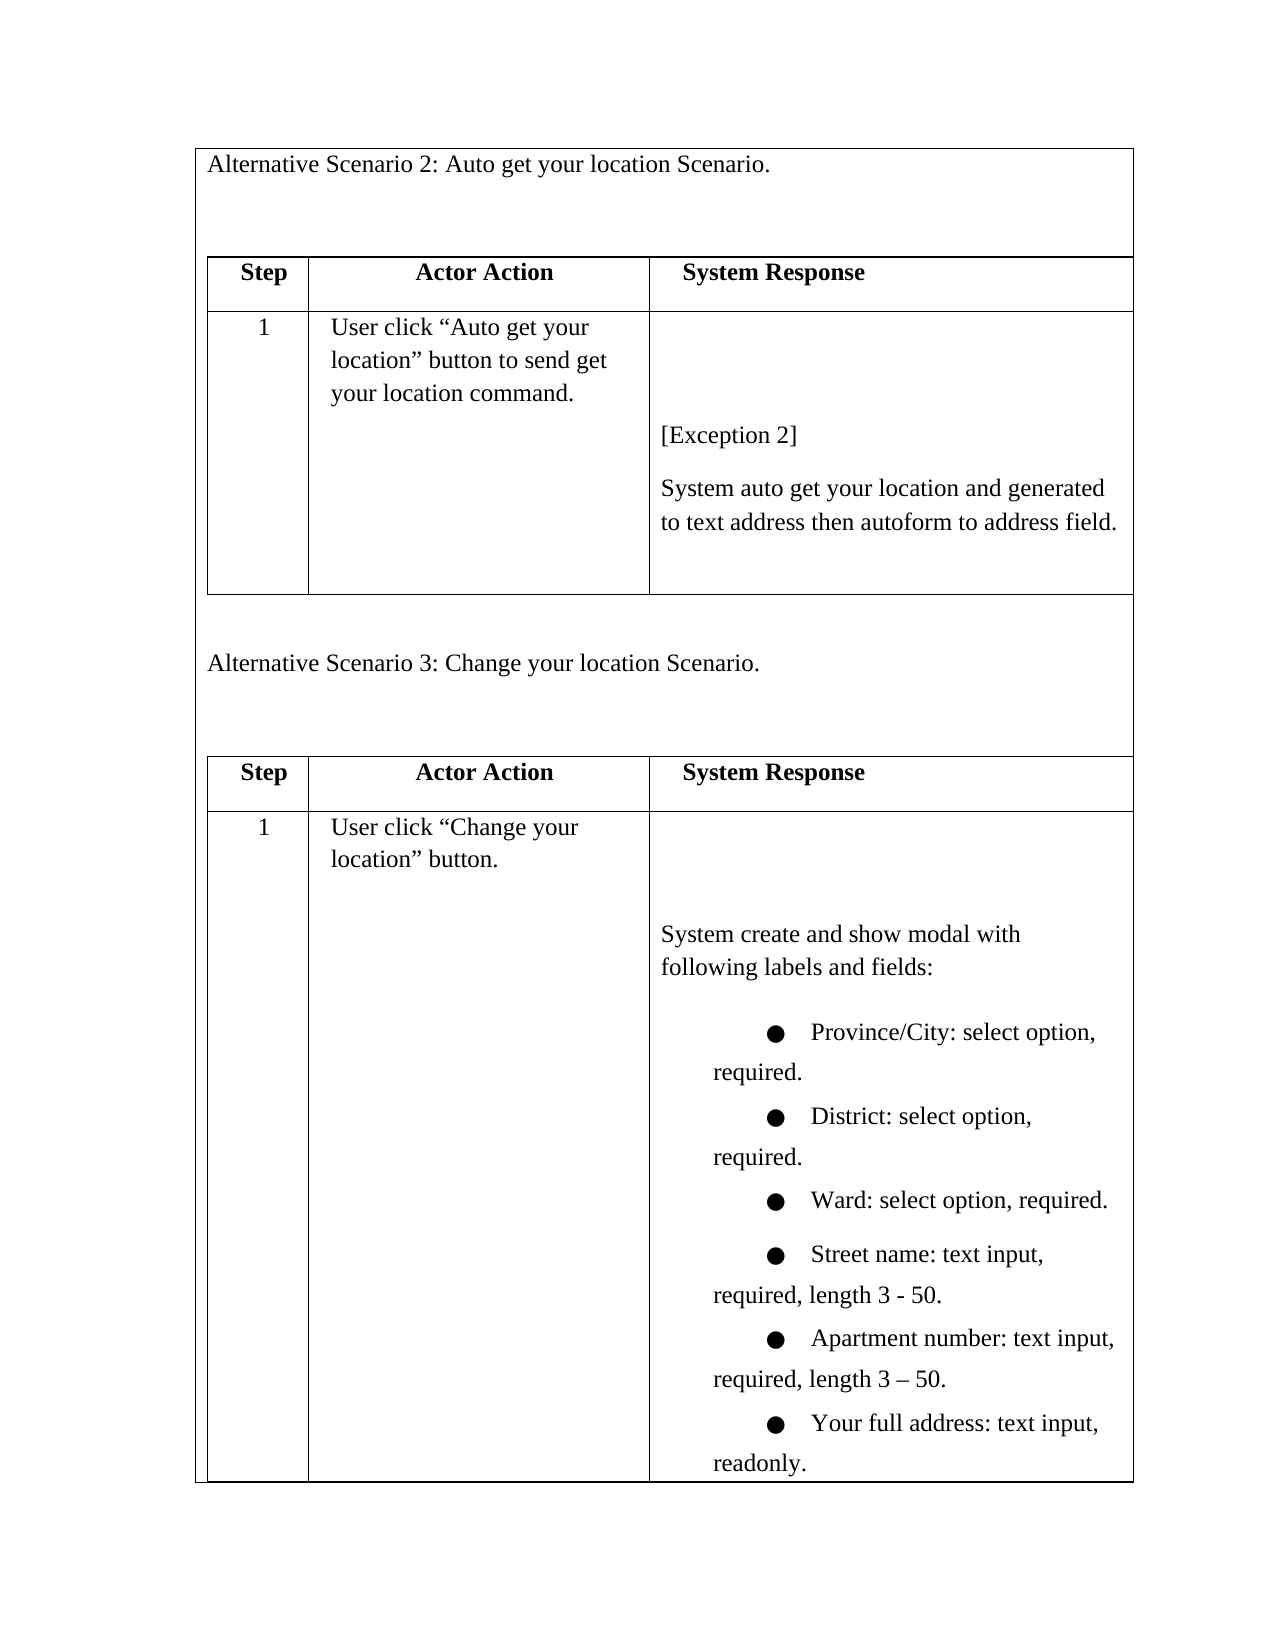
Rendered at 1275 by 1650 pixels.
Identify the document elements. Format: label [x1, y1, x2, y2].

table_cell [196, 149, 1133, 1482]
